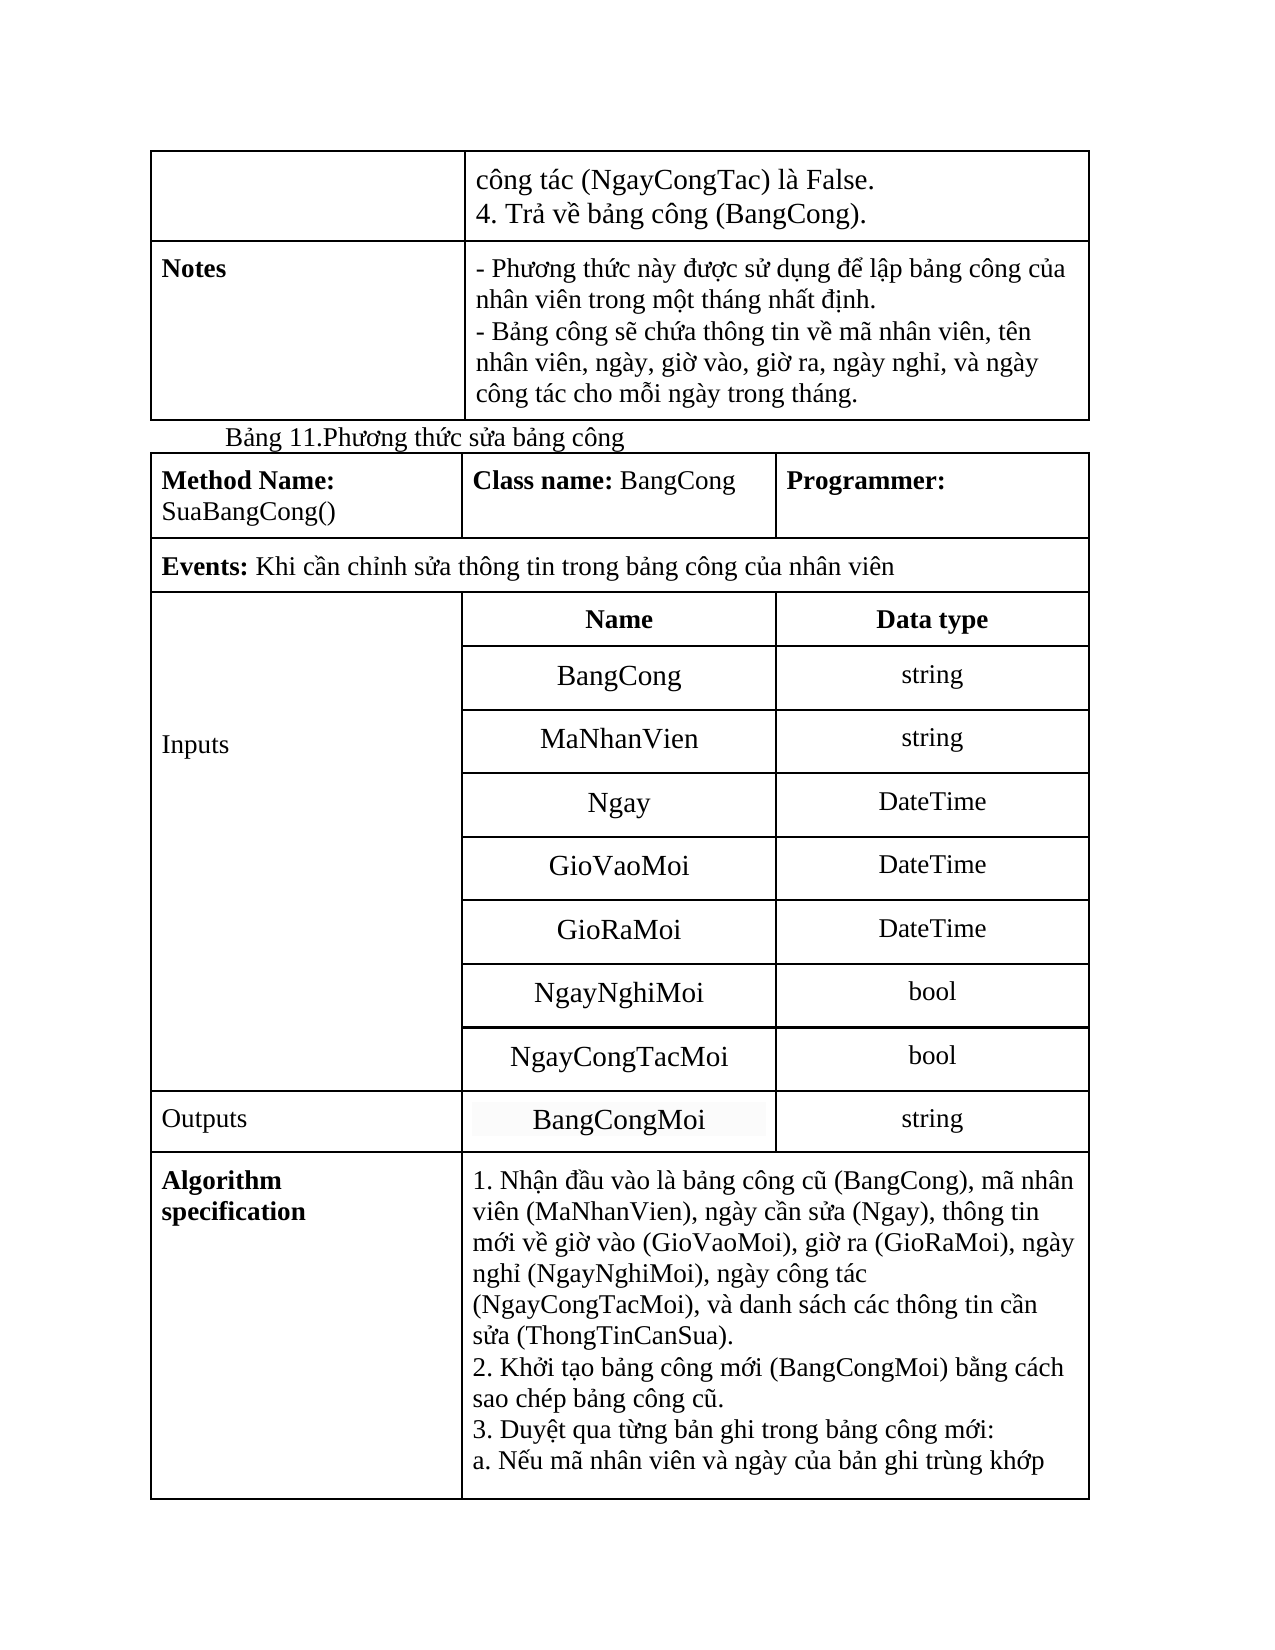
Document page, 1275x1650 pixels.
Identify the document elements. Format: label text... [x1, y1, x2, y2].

table_cell Inputs [152, 593, 461, 1090]
table_cell Outputs [152, 1092, 461, 1151]
table_cell BangCongMoi [463, 1092, 775, 1151]
table_cell Events: Khi cần chỉnh sửa thông tin trong bảng công của nhân viên [152, 539, 1088, 591]
table_cell MaNhanVien [463, 711, 775, 772]
table_cell Ngay [463, 774, 775, 836]
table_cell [466, 152, 1088, 240]
table_cell Notes [152, 242, 464, 419]
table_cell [152, 1153, 461, 1498]
table_cell DateTime [777, 838, 1088, 899]
table_cell DateTime [777, 901, 1088, 963]
table_cell string [777, 647, 1088, 709]
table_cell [152, 152, 464, 240]
table_cell NgayCongTacMoi [463, 1029, 775, 1090]
table_cell NgayNghiMoi [463, 965, 775, 1026]
table_header Class name: BangCong [463, 454, 775, 537]
table_cell GioVaoMoi [463, 838, 775, 899]
table_cell Name [463, 593, 775, 645]
table_cell bool [777, 1029, 1088, 1090]
table_cell BangCong [463, 647, 775, 709]
table_cell DateTime [777, 774, 1088, 836]
table_cell bool [777, 965, 1088, 1026]
table_cell GioRaMoi [463, 901, 775, 963]
table_cell string [777, 1092, 1088, 1151]
table_cell string [777, 711, 1088, 772]
table_header Programmer: [777, 454, 1088, 537]
table_header Method Name: SuaBangCong() [152, 454, 461, 537]
text Bảng 11.Phương thức sửa bảng công [225, 421, 1125, 452]
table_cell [463, 1153, 1088, 1498]
table_cell Data type [777, 593, 1088, 645]
table_cell - Phương thức này được sử dụng để lập bảng công của nhân viên trong một tháng nhất định. - Bảng công sẽ chứa thông tin về mã nhân viên, tên nhân viên, ngày, giờ vào, giờ ra, ngày nghỉ, và ngày công tác cho mỗi ngày trong tháng. [466, 242, 1088, 419]
